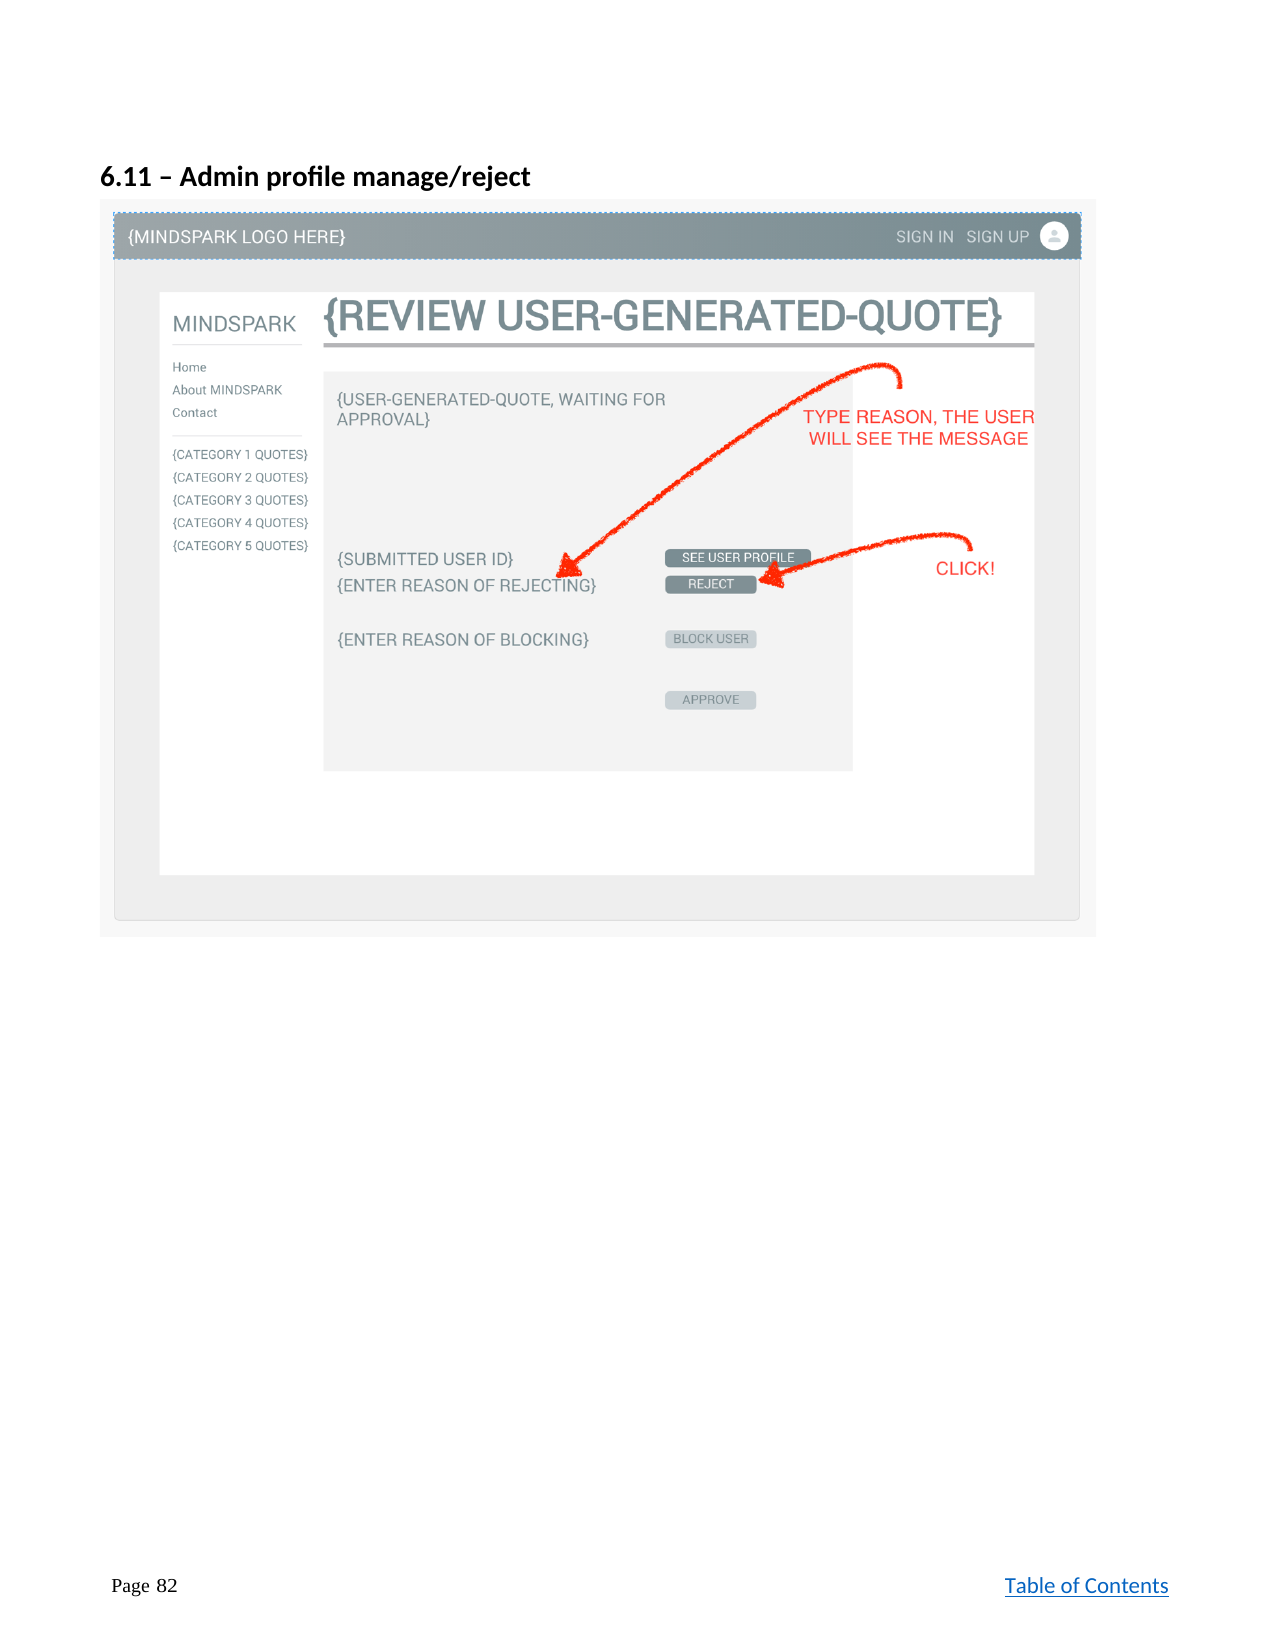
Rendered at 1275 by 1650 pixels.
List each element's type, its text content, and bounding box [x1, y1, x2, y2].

picture [99, 199, 1097, 937]
subtitle 6.11 – Admin profile manage/reject [100, 158, 1175, 194]
